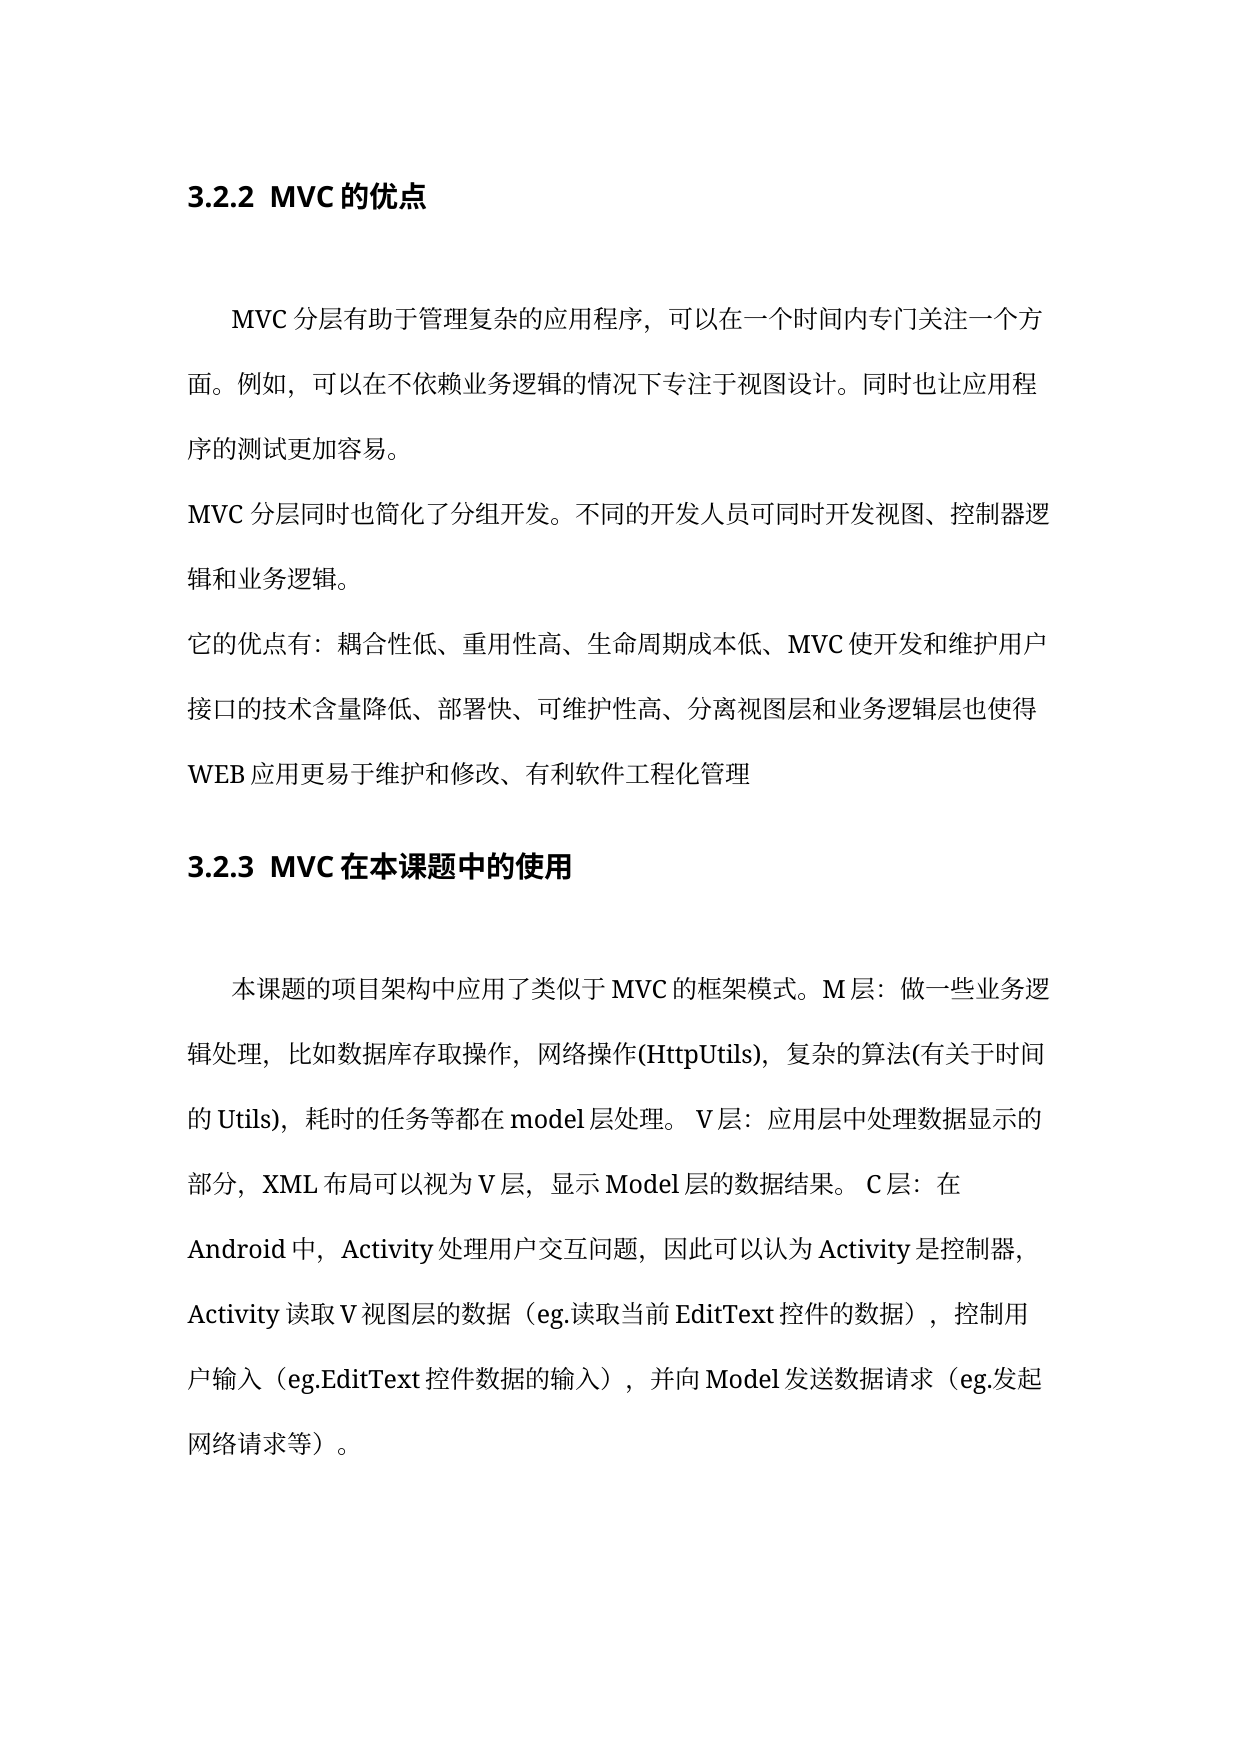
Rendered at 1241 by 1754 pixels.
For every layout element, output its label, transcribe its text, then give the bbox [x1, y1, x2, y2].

subtitle 3.2.3 MVC在本课题中的使用 [187, 832, 1053, 897]
subtitle 3.2.2 MVC的优点 [187, 162, 1053, 227]
text 本课题的项目架构中应用了类似于MVC的框架模式。M层：做一些业务逻辑处理，比如数据库存取操作，网络操作(HttpUtils)，复杂的算法(有关于时间的Utils)，耗时的任务等都在model层处理。 V层：应用层中处理数据显示的部分，XML布局可以视为V层，显示Model层的数据结果。 C层：在Android中，Activity处理用户交互问题，因此可以认为Activity是控制器，Activity读取V视图层的数据（eg.读取当前EditText控件的数据），控制用户输入（eg.EditText控件数据的输入），并向Model发送数据请求（eg.发起网络请求等）。 [187, 955, 1053, 1475]
text MVC 分层同时也简化了分组开发。不同的开发人员可同时开发视图、控制器逻辑和业务逻辑。 [187, 480, 1053, 610]
text 它的优点有：耦合性低、重用性高、生命周期成本低、MVC使开发和维护用户接口的技术含量降低、部署快、可维护性高、分离视图层和业务逻辑层也使得WEB应用更易于维护和修改、有利软件工程化管理 [187, 610, 1053, 805]
text MVC 分层有助于管理复杂的应用程序，可以在一个时间内专门关注一个方面。例如，可以在不依赖业务逻辑的情况下专注于视图设计。同时也让应用程序的测试更加容易。 [187, 285, 1053, 480]
